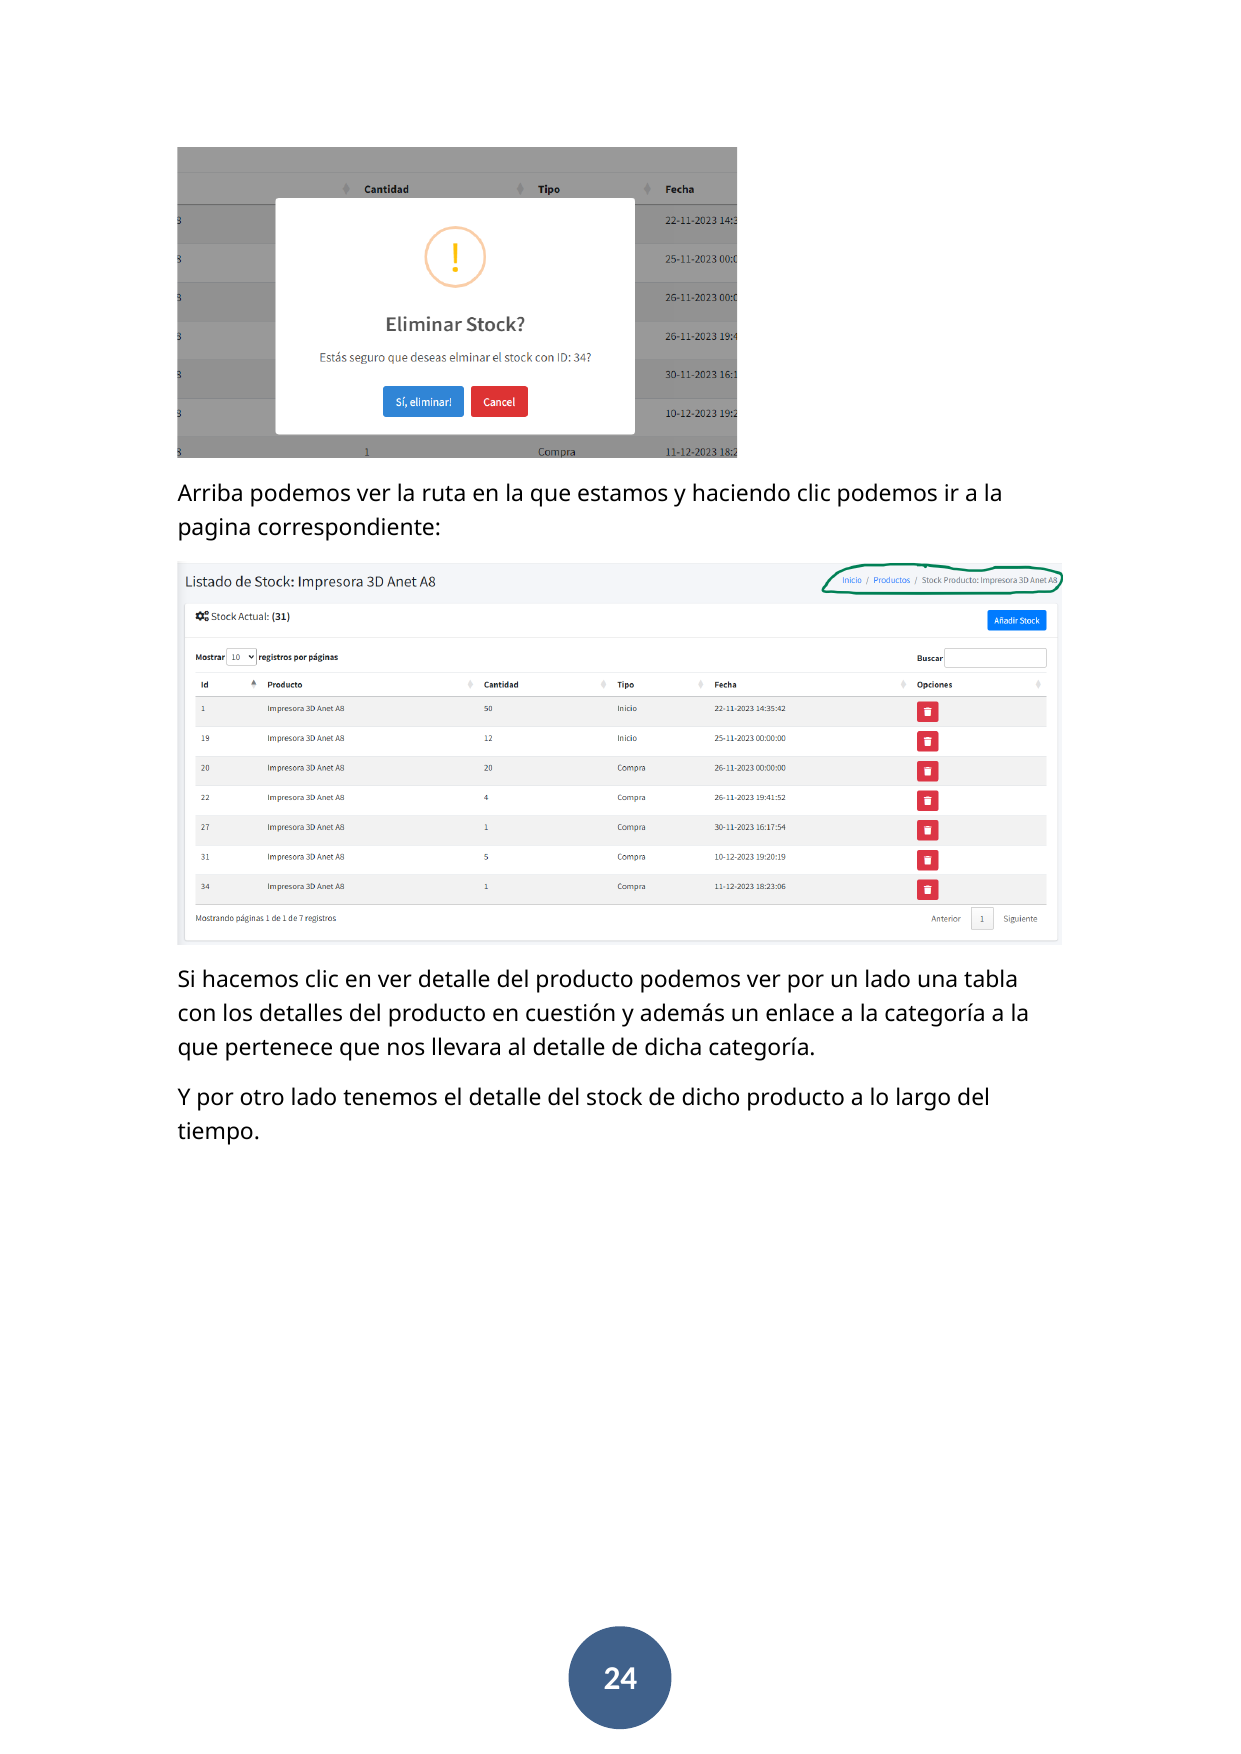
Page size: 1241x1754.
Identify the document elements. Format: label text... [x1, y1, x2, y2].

picture [177, 561, 1063, 945]
picture [177, 147, 738, 458]
text Y por otro lado tenemos el detalle del stock de dicho producto a lo largo del tiempo. [177, 1081, 1063, 1146]
text Si hacemos clic en ver detalle del producto podemos ver por un lado una tabla con los detalles del producto en cuestión y además un enlace a la categoría a la que pertenece que nos llevara al detalle de dicha categoría. [177, 963, 1063, 1062]
text Arriba podemos ver la ruta en la que estamos y haciendo clic podemos ir a la pagina correspondiente: [177, 477, 1063, 542]
